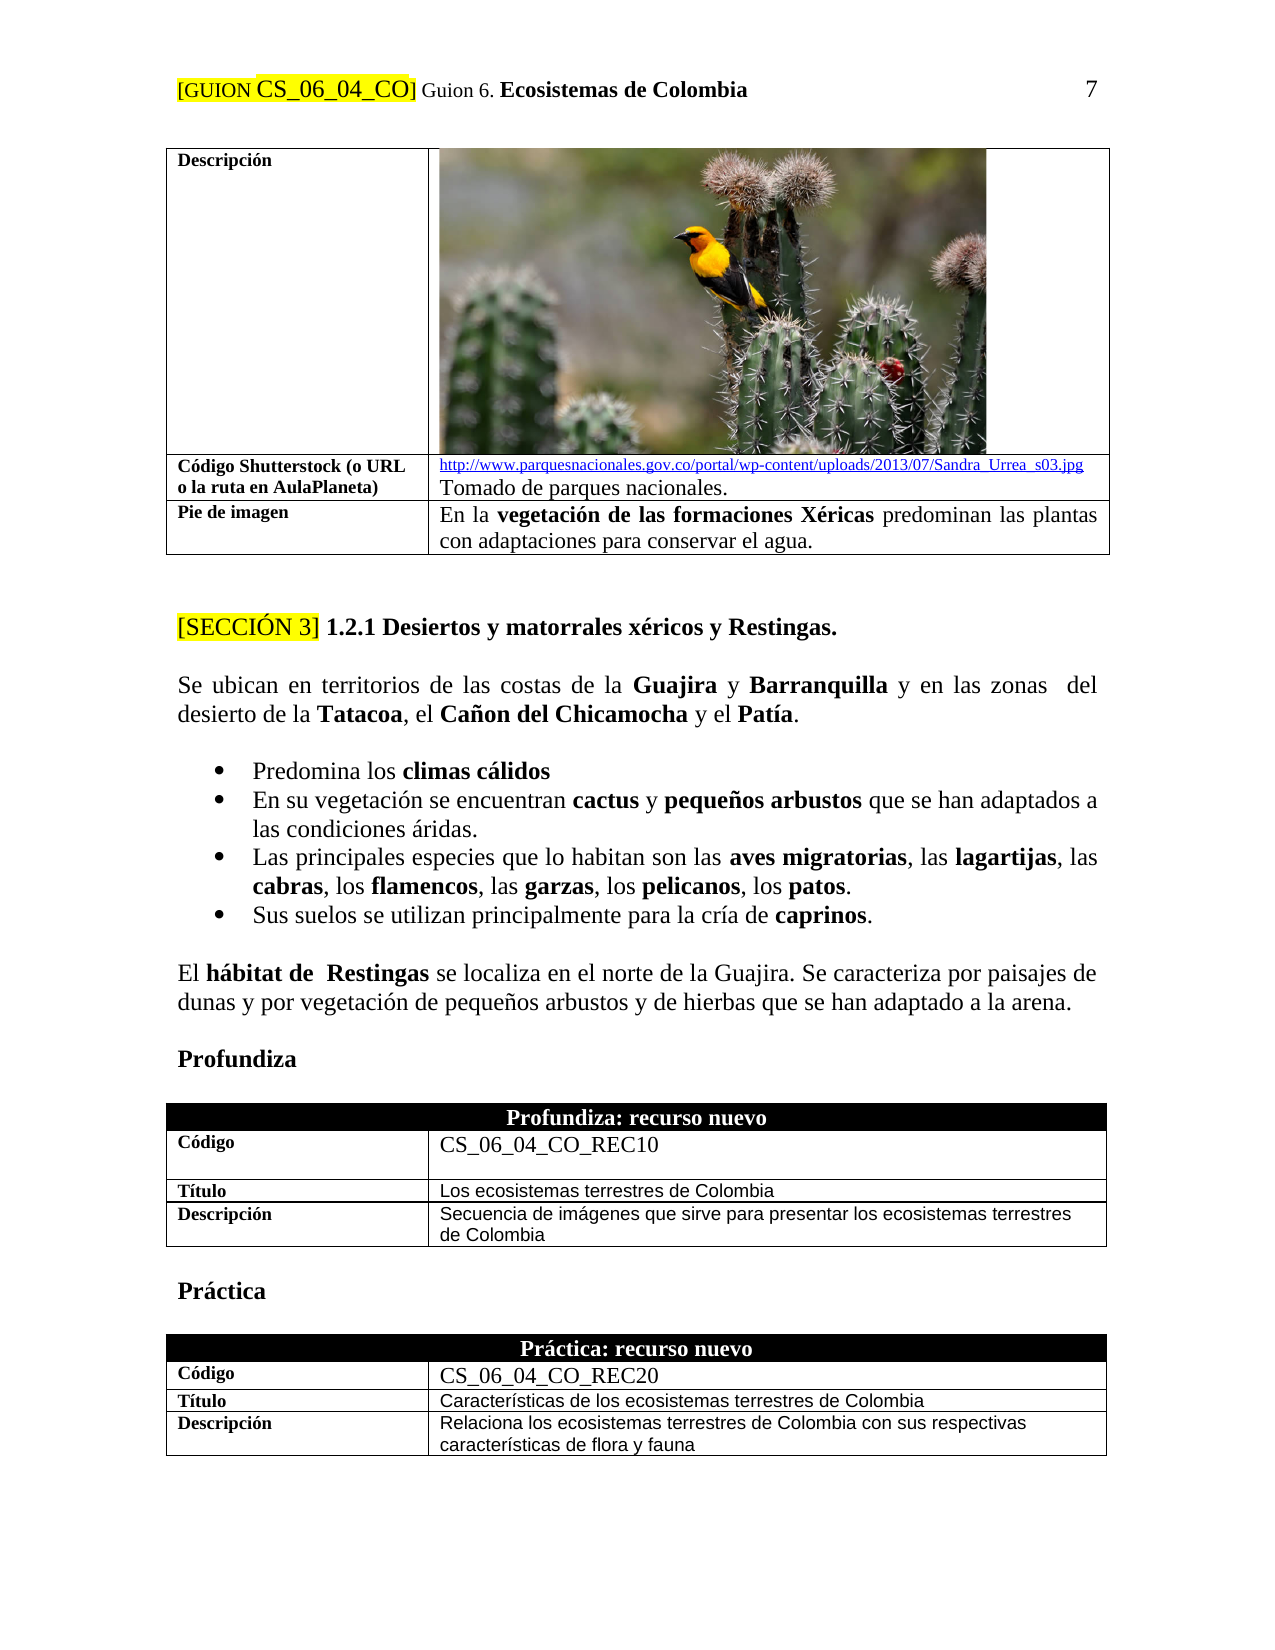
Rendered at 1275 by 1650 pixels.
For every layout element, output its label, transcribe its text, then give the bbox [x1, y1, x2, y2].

table_cell Código [167, 1131, 428, 1179]
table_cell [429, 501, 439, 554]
text Se ubican en territorios de las costas de la Guajira y Barranquilla y en las zonas del desierto de la Tatacoa, el Cañon del Chicamocha y el Patía. [177, 670, 1098, 727]
table_cell Descripción [167, 1412, 428, 1455]
table_header Práctica: recurso nuevo [167, 1335, 1106, 1361]
text El hábitat de Restingas se localiza en el norte de la Guajira. Se caracteriza por paisajes de dunas y por vegetación de pequeños arbustos y de hierbas que se han adaptado a la arena. [177, 958, 1098, 1015]
table_header Profundiza: recurso nuevo [167, 1104, 1106, 1130]
table_cell Características de los ecosistemas terrestres de Colombia [429, 1390, 1106, 1411]
table_cell [987, 149, 1109, 454]
table_cell http://www.parquesnacionales.gov.co/portal/wp-content/uploads/2013/07/Sandra_Urrea_s03.jpg Tomado de parques nacionales. [429, 455, 1109, 500]
table_cell Pie de imagen [167, 501, 428, 554]
text Práctica [177, 1276, 1098, 1304]
table_cell Los ecosistemas terrestres de Colombia [429, 1180, 1106, 1201]
table_cell Título [167, 1180, 428, 1201]
text [SECCIÓN 3] 1.2.1 Desiertos y matorrales xéricos y Restingas. [177, 612, 1098, 641]
table_cell Descripción [167, 149, 428, 454]
table_cell CS_06_04_CO_REC20 [429, 1362, 1106, 1388]
table_cell CS_06_04_CO_REC10 [429, 1131, 1106, 1179]
table_cell Código [167, 1362, 428, 1388]
table_cell Secuencia de imágenes que sirve para presentar los ecosistemas terrestres de Colombia [429, 1203, 1106, 1246]
text Profundiza [177, 1044, 1098, 1073]
list Predomina los climas cálidos [215, 756, 1098, 785]
table_cell Descripción [167, 1203, 428, 1246]
list Sus suelos se utilizan principalmente para la cría de caprinos. [215, 900, 1098, 929]
table_cell [429, 149, 439, 454]
table_cell Relaciona los ecosistemas terrestres de Colombia con sus respectivas características de flora y fauna [429, 1412, 1106, 1455]
table_cell Código Shutterstock (o URL o la ruta en AulaPlaneta) [167, 455, 428, 500]
list En su vegetación se encuentran cactus y pequeños arbustos que se han adaptados a las condiciones áridas. [215, 785, 1098, 842]
list Las principales especies que lo habitan son las aves migratorias, las lagartijas, las cabras, los flamencos, las garzas, los pelicanos, los patos. [215, 842, 1098, 900]
table_cell Título [167, 1390, 428, 1411]
table_cell En la vegetación de las formaciones Xéricas predominan las plantas con adaptaciones para conservar el agua. [813, 501, 1109, 554]
picture [439, 148, 987, 454]
